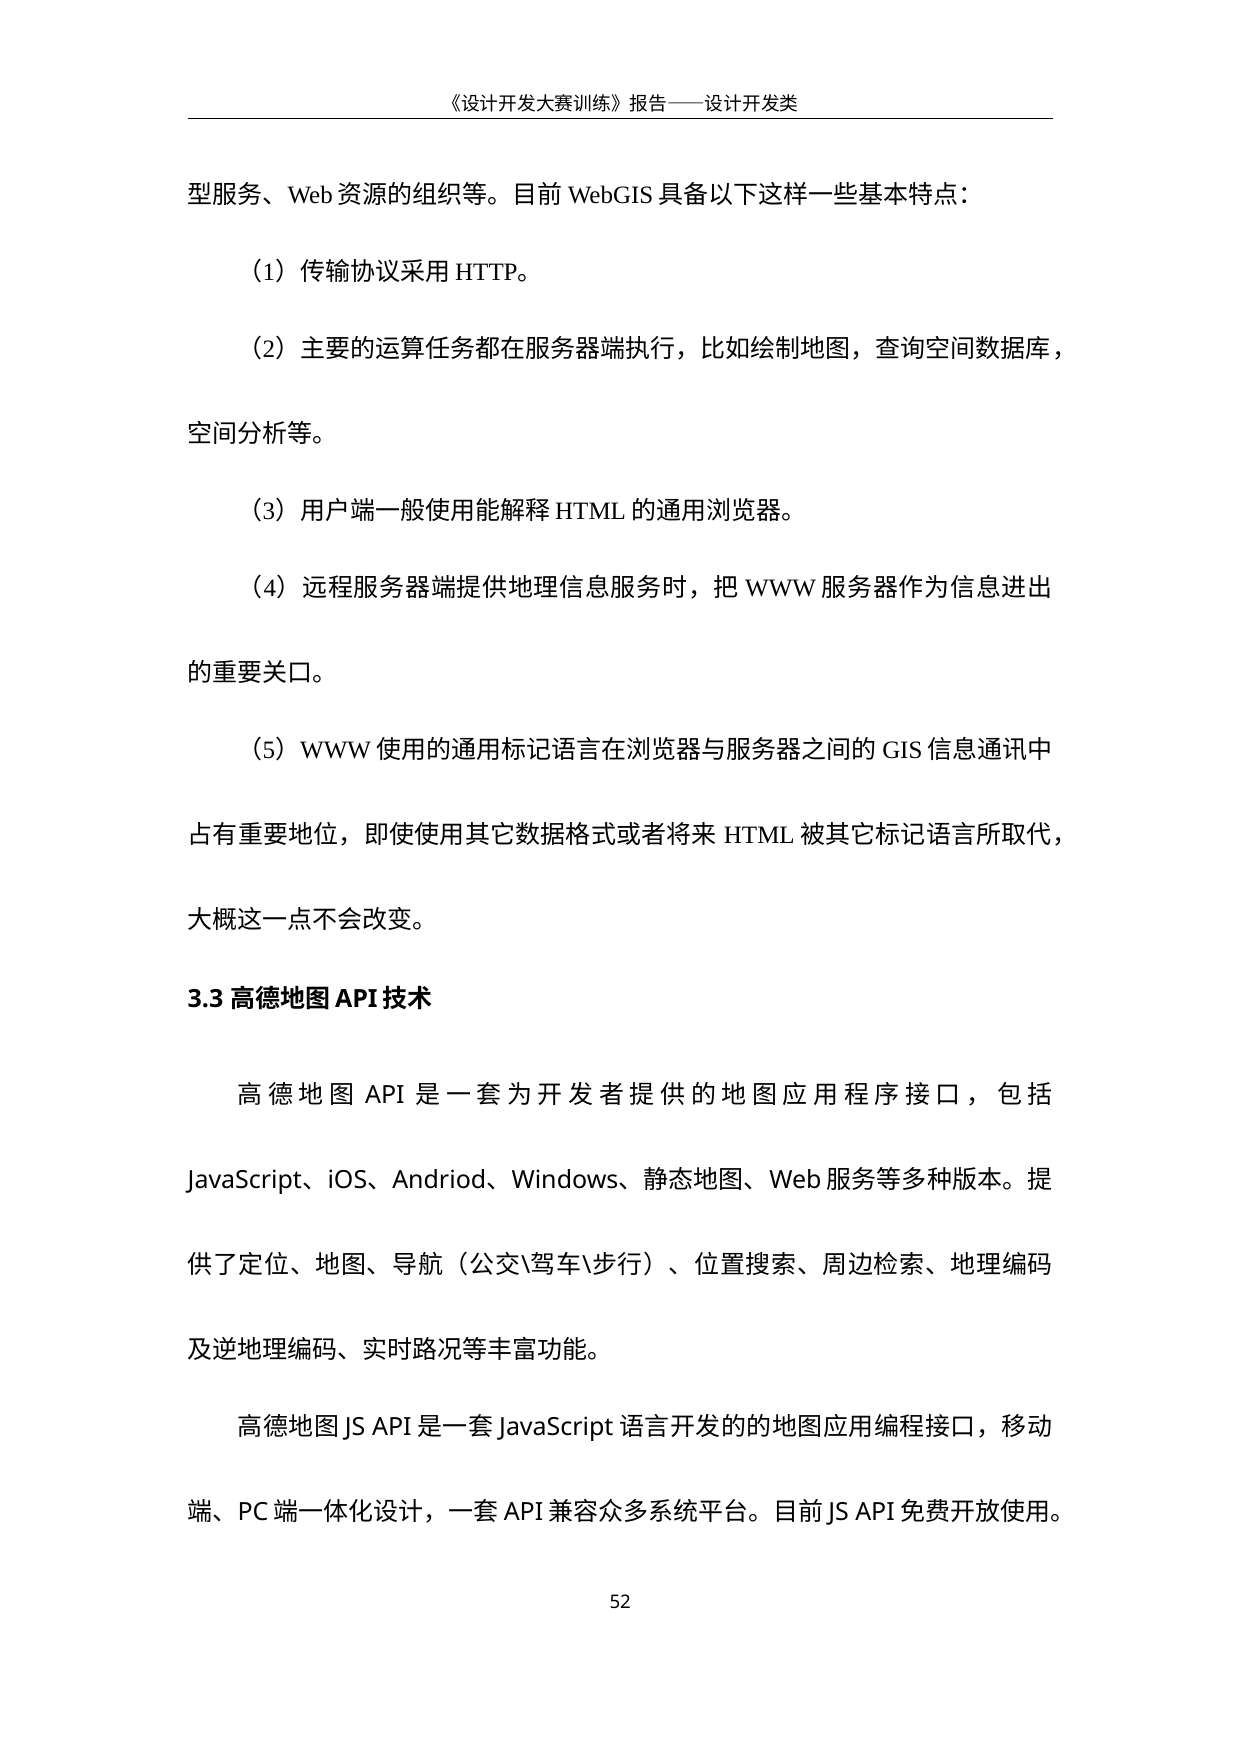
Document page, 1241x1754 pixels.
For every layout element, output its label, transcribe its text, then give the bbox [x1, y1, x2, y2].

text 高德地图API是一套为开发者提供的地图应用程序接口，包括JavaScript、iOS、Andriod、Windows、静态地图、Web服务等多种版本。提供了定位、地图、导航（公交\驾车\步行）、位置搜索、周边检索、地理编码及逆地理编码、实时路况等丰富功能。 [187, 1059, 1053, 1382]
text （3）用户端一般使用能解释HTML的通用浏览器。 [187, 475, 1053, 543]
subtitle 3.3 高德地图API技术 [187, 963, 1053, 1031]
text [187, 159, 1053, 227]
text （4）远程服务器端提供地理信息服务时，把WWW服务器作为信息进出的重要关口。 [187, 552, 1053, 705]
text （5）WWW使用的通用标记语言在浏览器与服务器之间的GIS信息通讯中占有重要地位，即使使用其它数据格式或者将来HTML被其它标记语言所取代，大概这一点不会改变。 [187, 714, 1053, 951]
text （1）传输协议采用HTTP。 [187, 236, 1053, 304]
text （2）主要的运算任务都在服务器端执行，比如绘制地图，查询空间数据库，空间分析等。 [187, 313, 1053, 466]
text 高德地图JS API是一套JavaScript语言开发的的地图应用编程接口，移动端、PC端一体化设计，一套API兼容众多系统平台。目前JS API免费开放使用。 [187, 1391, 1053, 1543]
